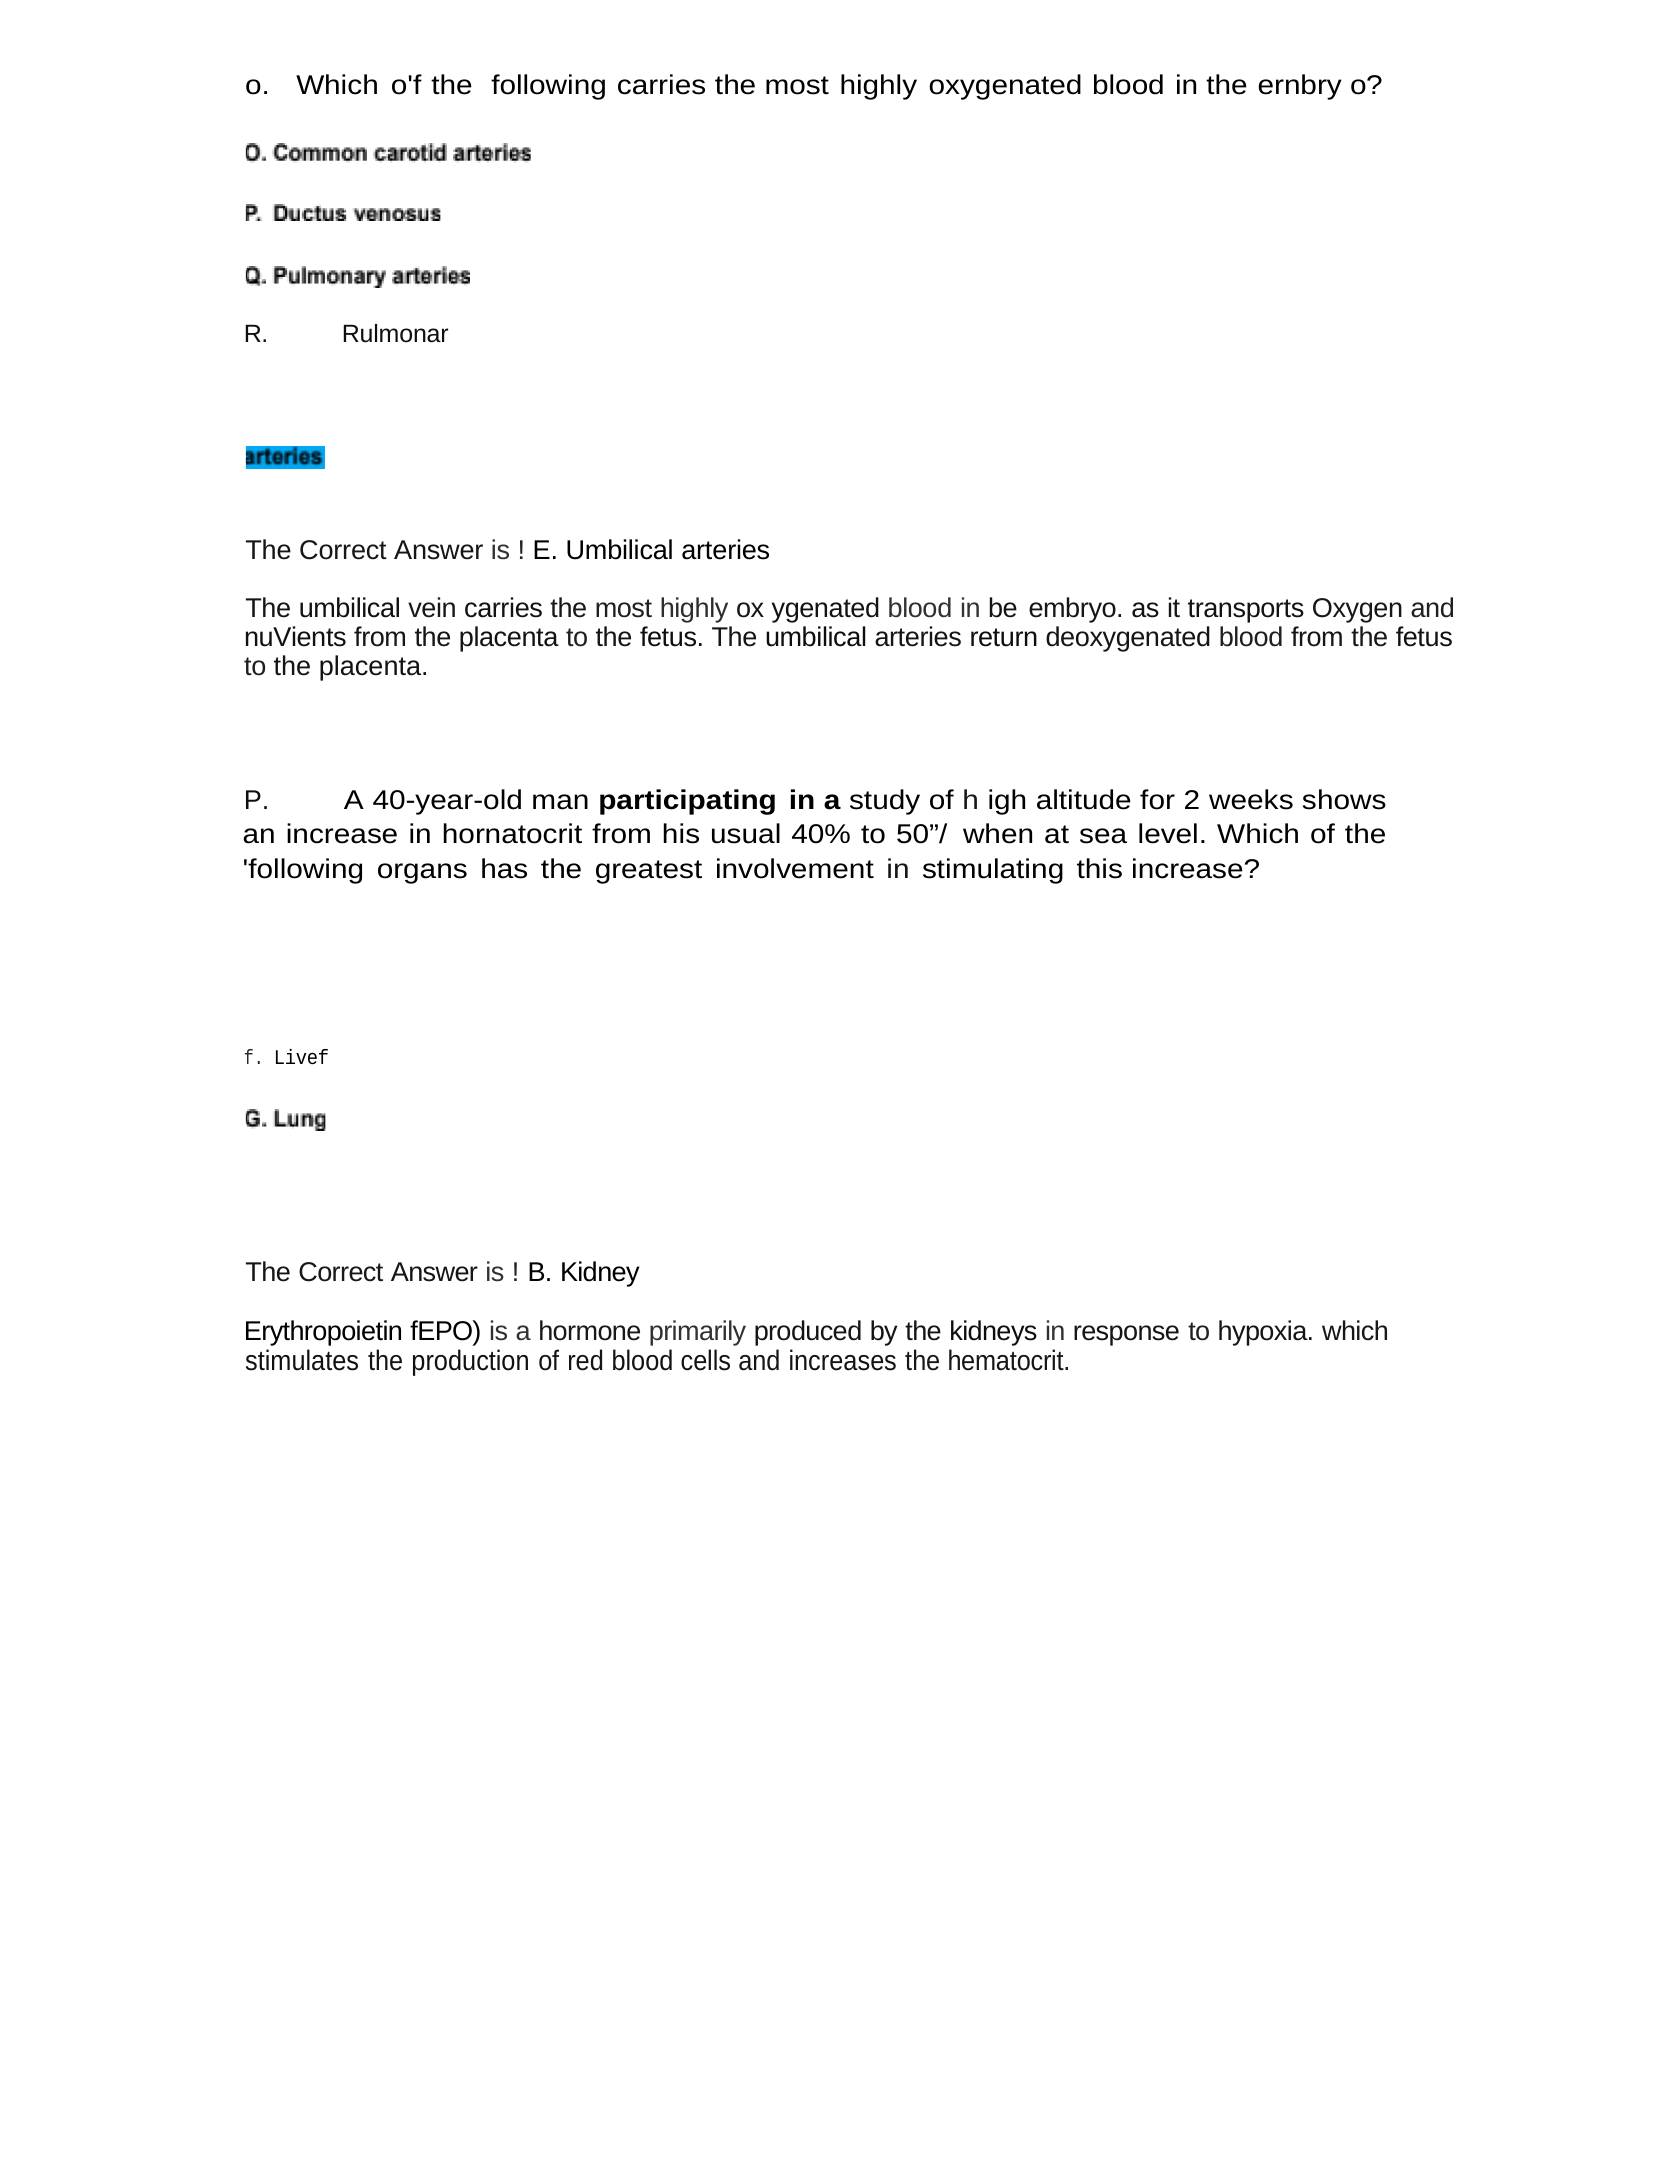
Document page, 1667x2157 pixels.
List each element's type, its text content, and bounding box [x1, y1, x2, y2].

text R. Rulmonar [244, 319, 1504, 348]
text Erythropoietin fEPO) is a hormone primarily produced by the kidneys in response to hypoxia. which [244, 1316, 1504, 1346]
list A 40-year-old man participating in a study of h igh altitude for 2 weeks shows an increase in hornatocrit from his usual 40% to 50”/ when at sea level. Which of the 'following organs has the greatest involvement in stimulating this increase? [242, 784, 1387, 884]
picture [245, 1109, 326, 1131]
text f. Livef [243, 1047, 1504, 1071]
text The Correct Answer is ! E. Umbilical arteries [245, 534, 1504, 565]
picture [245, 204, 441, 221]
picture [245, 143, 531, 163]
text The umbilical vein carries the most highly ox ygenated blood in be embryo. as it transports Oxygen and nuVients from the placenta to the fetus. The umbilical arteries return deoxygenated blood from the fetus to the placenta. [244, 594, 1455, 681]
picture [245, 266, 470, 288]
text The Correct Answer is ! B. Kidney [245, 1256, 1504, 1287]
text stimulates the production of red blood cells and increases the hematocrit. [245, 1346, 1504, 1377]
text o. Which o'f the following carries the most highly oxygenated blood in the ernbry o? [245, 69, 1504, 101]
